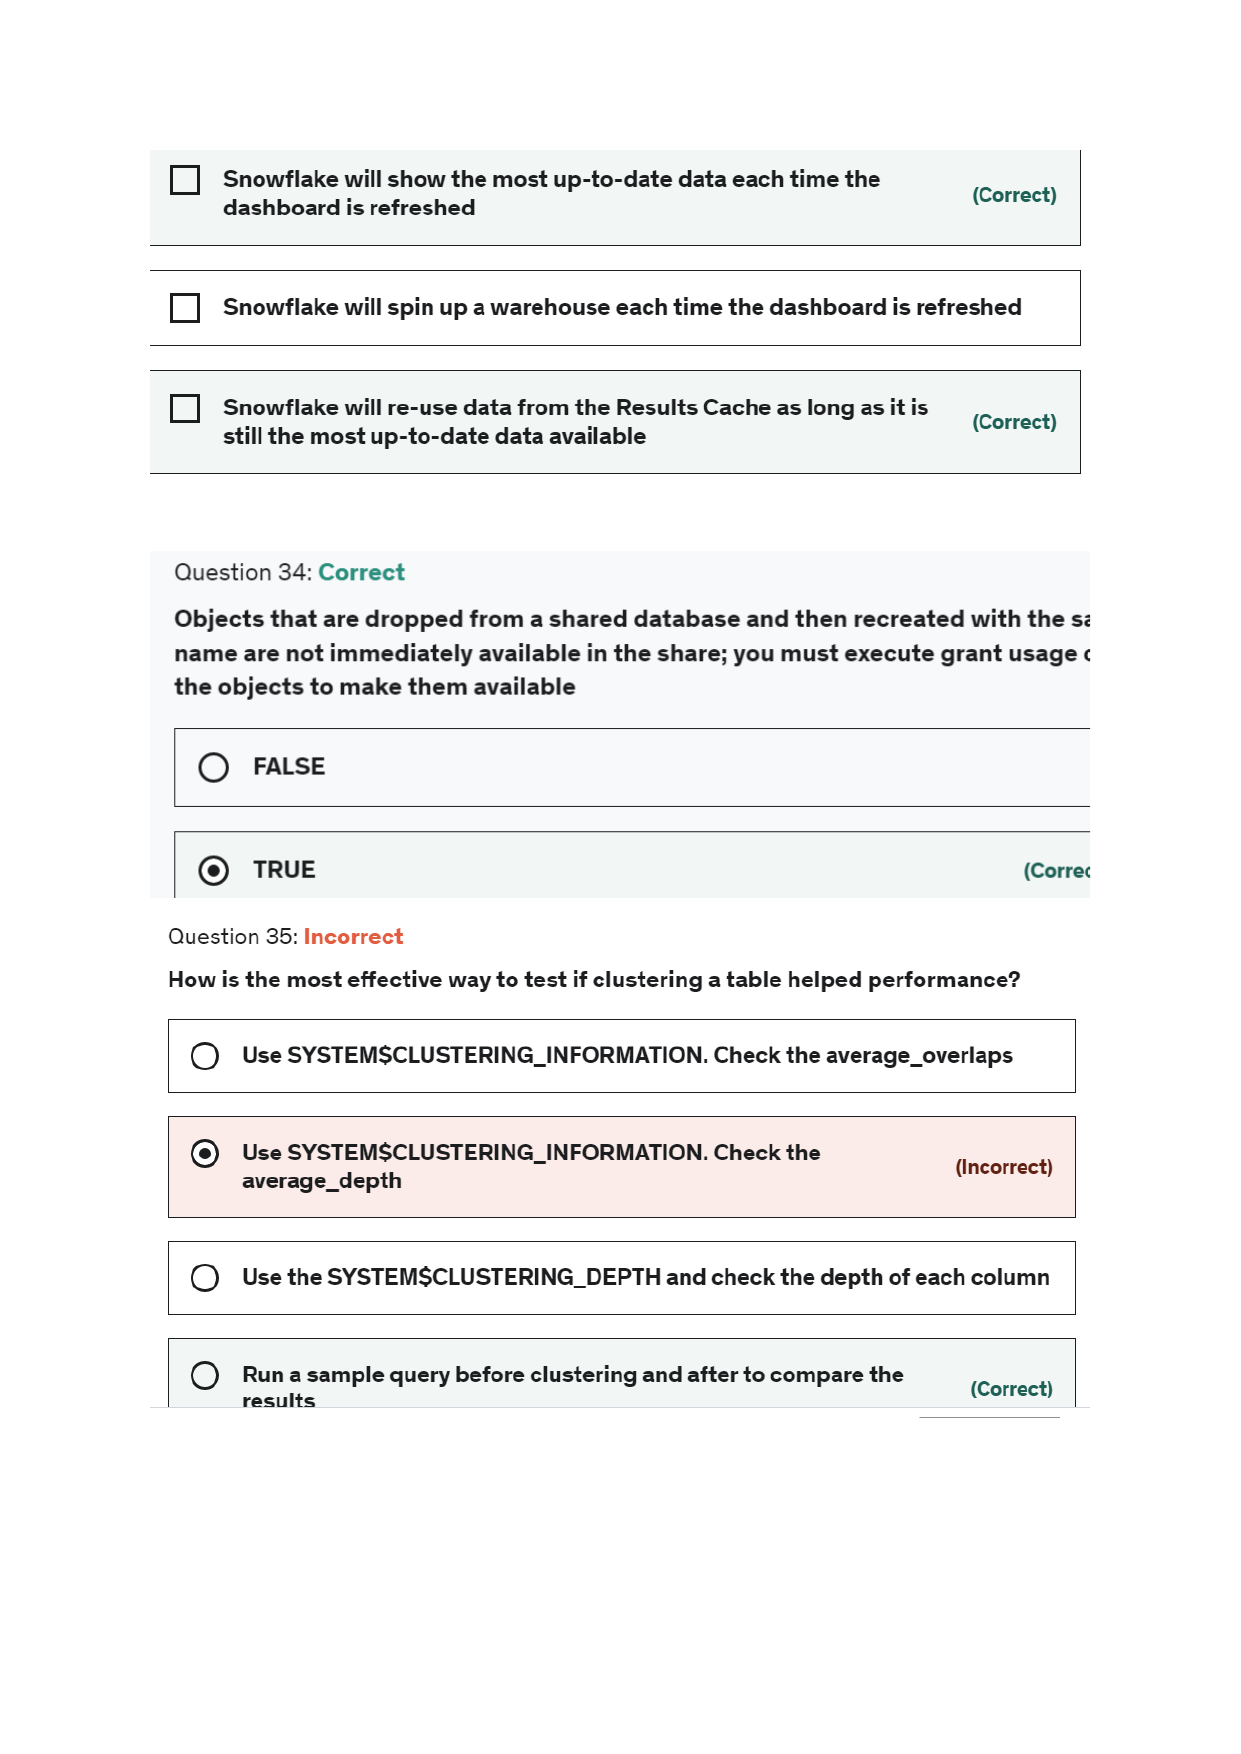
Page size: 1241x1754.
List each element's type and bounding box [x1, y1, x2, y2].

picture [150, 551, 1091, 898]
picture [150, 150, 1091, 533]
picture [150, 916, 1091, 1418]
